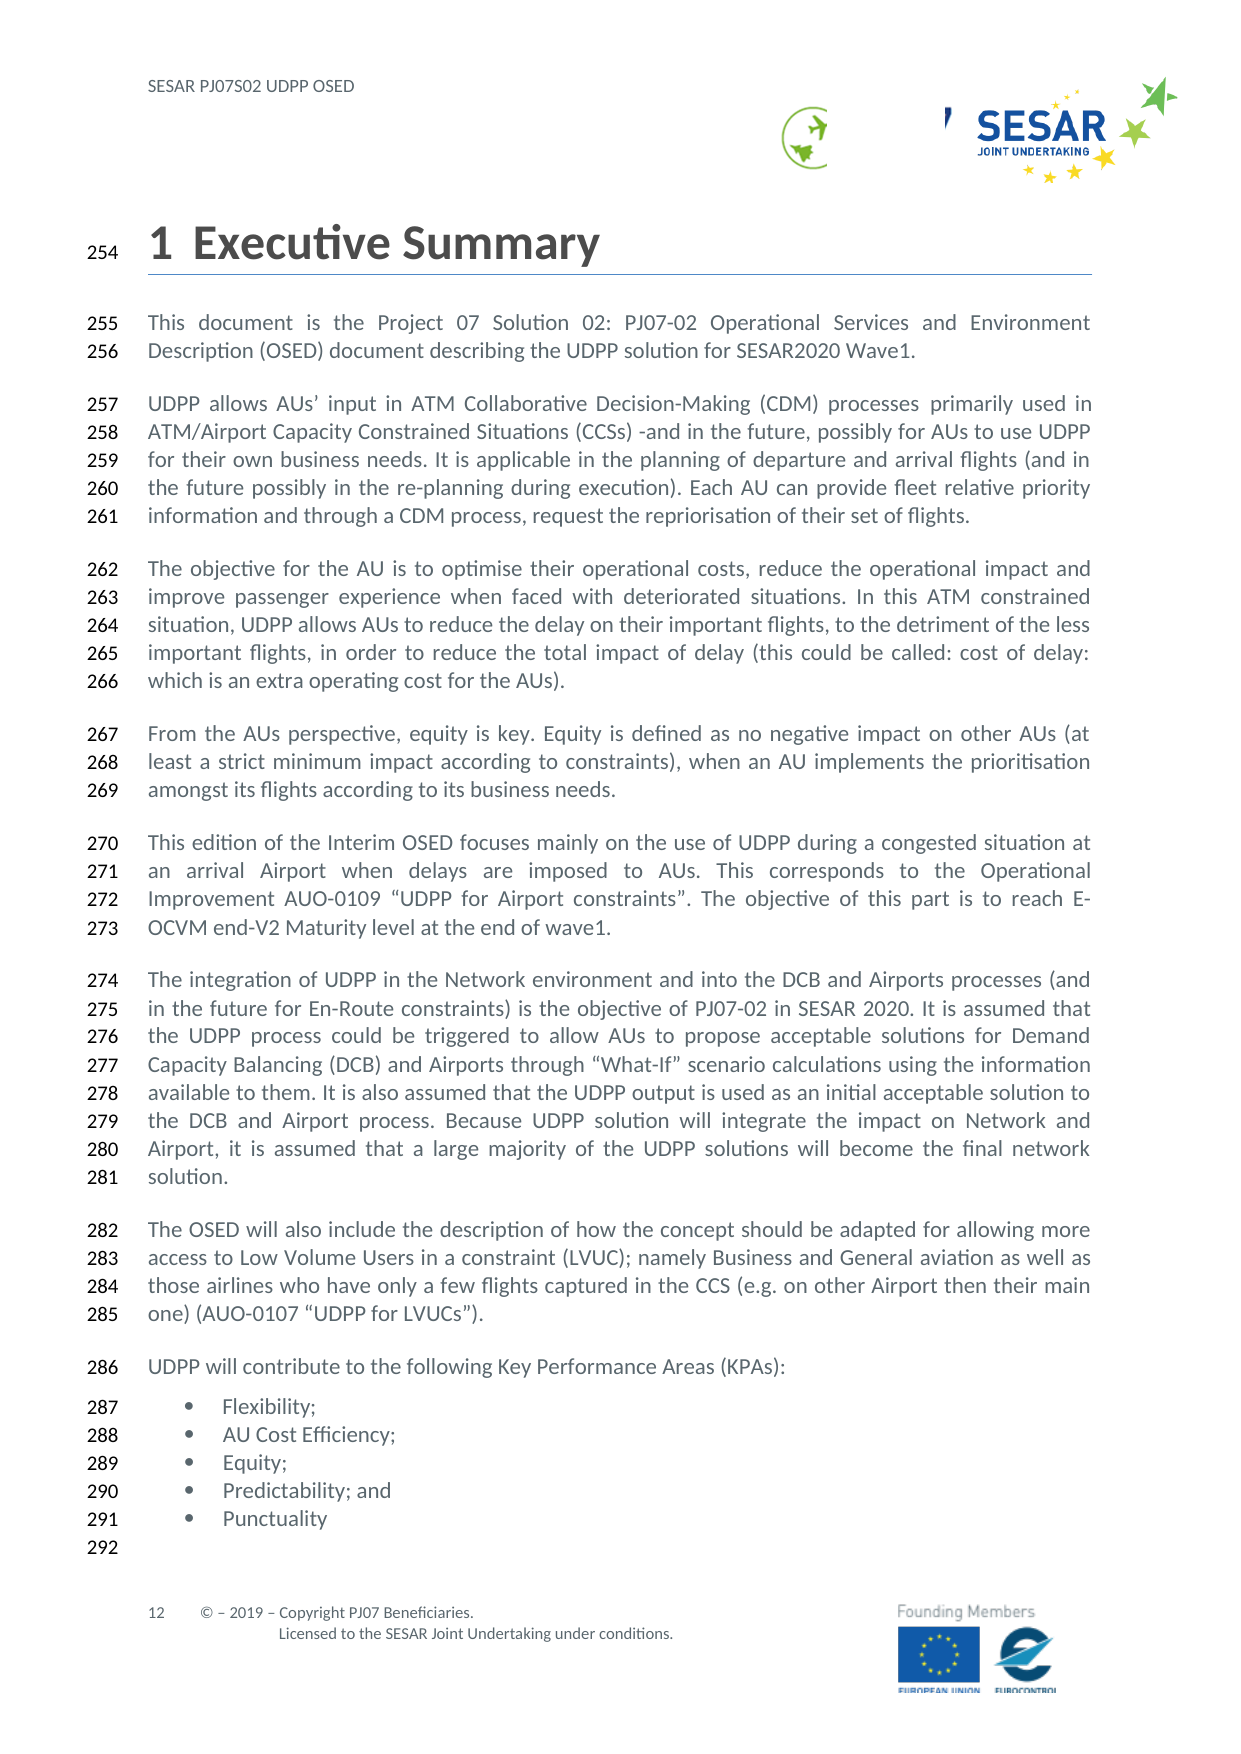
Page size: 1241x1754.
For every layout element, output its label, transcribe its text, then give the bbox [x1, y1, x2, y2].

subtitle Executive Summary [148, 211, 1092, 274]
text This document is the Project 07 Solution 02: PJ07-02 Operational Services and Environment Description (OSED) document describing the UDPP solution for SESAR2020 Wave1. [148, 308, 1092, 364]
text The objective for the AU is to optimise their operational costs, reduce the operational impact and improve passenger experience when faced with deteriorated situations. In this ATM constrained situation, UDPP allows AUs to reduce the delay on their important flights, to the detriment of the less important flights, in order to reduce the total impact of delay (this could be called: cost of delay: which is an extra operating cost for the AUs). [148, 554, 1092, 694]
list Punctuality [185, 1504, 1092, 1532]
list Predictability; and [185, 1476, 1092, 1504]
text The OSED will also include the description of how the concept should be adapted for allowing more access to Low Volume Users in a constraint (LVUC); namely Business and General aviation as well as those airlines who have only a few flights captured in the CCS (e.g. on other Airport then their main one) (AUO-0107 “UDPP for LVUCs”). [148, 1215, 1092, 1327]
text UDPP will contribute to the following Key Performance Areas (KPAs): [148, 1352, 1092, 1380]
text This edition of the Interim OSED focuses mainly on the use of UDPP during a congested situation at an arrival Airport when delays are imposed to AUs. This corresponds to the Operational Improvement AUO-0109 “UDPP for Airport constraints”. The objective of this part is to reach E-OCVM end-V2 Maturity level at the end of wave1. [148, 828, 1092, 941]
picture [767, 79, 958, 180]
text From the AUs perspective, equity is key. Equity is defined as no negative impact on other AUs (at least a strict minimum impact according to constraints), when an AU implements the prioritisation amongst its flights according to its business needs. [148, 719, 1092, 803]
text UDPP allows AUs’ input in ATM Collaborative Decision-Making (CDM) processes primarily used in ATM/Airport Capacity Constrained Situations (CCSs) -and in the future, possibly for AUs to use UDPP for their own business needs. It is applicable in the planning of departure and arrival flights (and in the future possibly in the re-planning during execution). Each AU can provide fleet relative priority information and through a CDM process, request the repriorisation of their set of flights. [148, 389, 1092, 529]
list AU Cost Efficiency; [185, 1420, 1092, 1448]
text The integration of UDPP in the Network environment and into the DCB and Airports processes (and in the future for En-Route constraints) is the objective of PJ07-02 in SESAR 2020. It is assumed that the UDPP process could be triggered to allow AUs to propose acceptable solutions for Demand Capacity Balancing (DCB) and Airports through “What-If” scenario calculations using the information available to them. It is also assumed that the UDPP output is used as an initial acceptable solution to the DCB and Airport process. Because UDPP solution will integrate the impact on Network and Airport, it is assumed that a large majority of the UDPP solutions will become the final network solution. [148, 966, 1092, 1190]
list Equity; [185, 1448, 1092, 1476]
list Flexibility; [185, 1392, 1092, 1420]
